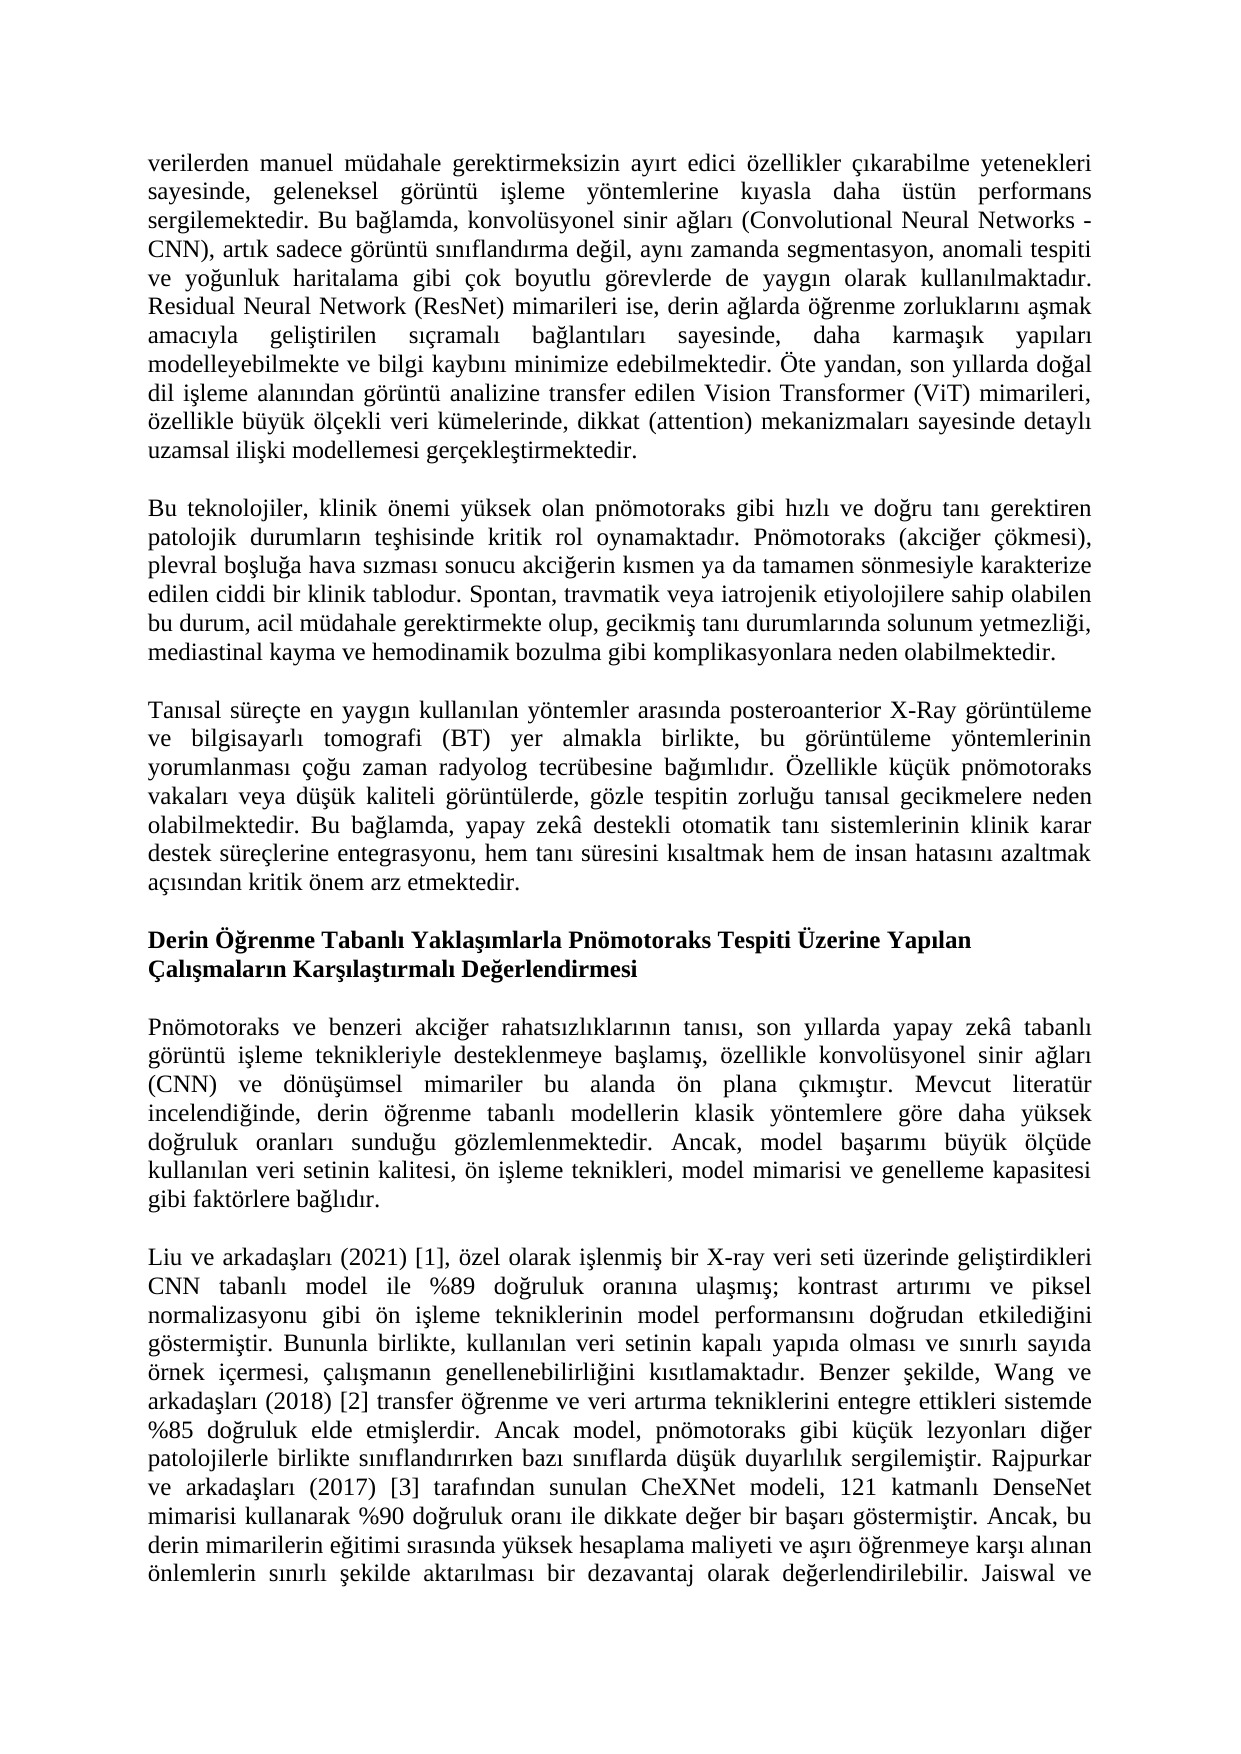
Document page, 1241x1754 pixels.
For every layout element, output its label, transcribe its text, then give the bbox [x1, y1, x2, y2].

text Bu teknolojiler, klinik önemi yüksek olan pnömotoraks gibi hızlı ve doğru tanı gerektiren patolojik durumların teşhisinde kritik rol oynamaktadır. Pnömotoraks (akciğer çökmesi), plevral boşluğa hava sızması sonucu akciğerin kısmen ya da tamamen sönmesiyle karakterize edilen ciddi bir klinik tablodur. Spontan, travmatik veya iatrojenik etiyolojilere sahip olabilen bu durum, acil müdahale gerektirmekte olup, gecikmiş tanı durumlarında solunum yetmezliği, mediastinal kayma ve hemodinamik bozulma gibi komplikasyonlara neden olabilmektedir. [148, 493, 1093, 666]
text Tanısal süreçte en yaygın kullanılan yöntemler arasında posteroanterior X-Ray görüntüleme ve bilgisayarlı tomografi (BT) yer almakla birlikte, bu görüntüleme yöntemlerinin yorumlanması çoğu zaman radyolog tecrübesine bağımlıdır. Özellikle küçük pnömotoraks vakaları veya düşük kaliteli görüntülerde, gözle tespitin zorluğu tanısal gecikmelere neden olabilmektedir. Bu bağlamda, yapay zekâ destekli otomatik tanı sistemlerinin klinik karar destek süreçlerine entegrasyonu, hem tanı süresini kısaltmak hem de insan hatasını azaltmak açısından kritik önem arz etmektedir. [148, 695, 1093, 896]
text Derin Öğrenme Tabanlı Yaklaşımlarla Pnömotoraks Tespiti Üzerine Yapılan Çalışmaların Karşılaştırmalı Değerlendirmesi [148, 925, 1093, 983]
text Pnömotoraks ve benzeri akciğer rahatsızlıklarının tanısı, son yıllarda yapay zekâ tabanlı görüntü işleme teknikleriyle desteklenmeye başlamış, özellikle konvolüsyonel sinir ağları (CNN) ve dönüşümsel mimariler bu alanda ön plana çıkmıştır. Mevcut literatür incelendiğinde, derin öğrenme tabanlı modellerin klasik yöntemlere göre daha yüksek doğruluk oranları sunduğu gözlemlenmektedir. Ancak, model başarımı büyük ölçüde kullanılan veri setinin kalitesi, ön işleme teknikleri, model mimarisi ve genelleme kapasitesi gibi faktörlere bağlıdır. [148, 1012, 1093, 1213]
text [148, 1242, 1093, 1587]
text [148, 148, 1093, 464]
